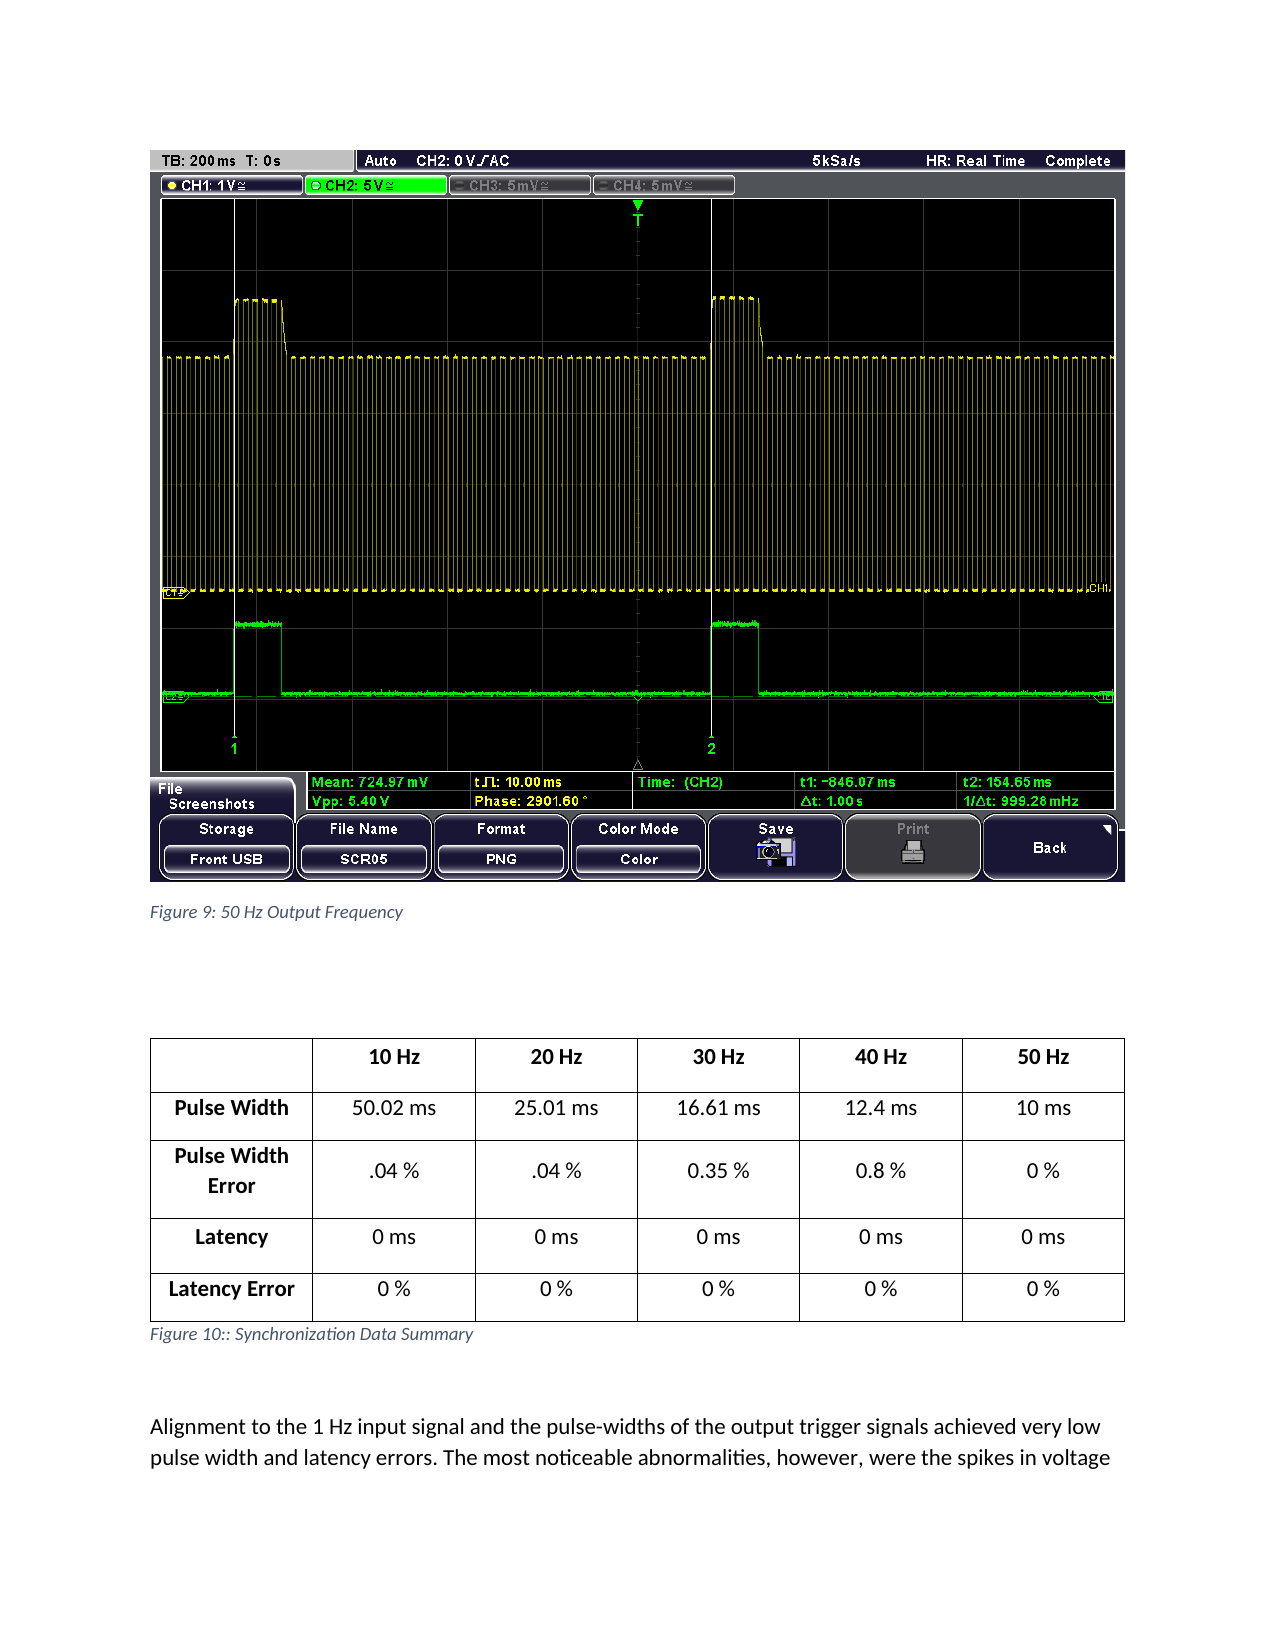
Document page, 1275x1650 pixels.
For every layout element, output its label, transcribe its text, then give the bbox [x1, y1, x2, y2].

text Figure 9: 50 Hz Output Frequency [150, 900, 1125, 923]
table_cell 0.8 % [800, 1141, 962, 1218]
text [150, 1412, 1125, 1471]
table_cell 0 ms [638, 1219, 799, 1273]
table_header 50 Hz [963, 1039, 1124, 1092]
table_cell 25.01 ms [476, 1093, 637, 1140]
table_header [151, 1039, 312, 1092]
table_cell 16.61 ms [638, 1093, 799, 1140]
table_header 40 Hz [800, 1039, 962, 1092]
picture [150, 150, 1125, 882]
table_cell .04 % [313, 1141, 475, 1218]
table_cell 0 % [800, 1274, 962, 1321]
table_header 20 Hz [476, 1039, 637, 1092]
table_cell 12.4 ms [800, 1093, 962, 1140]
table_cell 0 % [476, 1274, 637, 1321]
table_cell 0 % [638, 1274, 799, 1321]
table_cell 0 ms [476, 1219, 637, 1273]
table_cell Latency [151, 1219, 312, 1273]
table_cell 0 % [313, 1274, 475, 1321]
table_cell 0 % [963, 1274, 1124, 1321]
table_cell Latency Error [151, 1274, 312, 1321]
table_cell 10 ms [963, 1093, 1124, 1140]
table_cell .04 % [476, 1141, 637, 1218]
table_cell 0 % [963, 1141, 1124, 1218]
table_header 30 Hz [638, 1039, 799, 1092]
table_cell 0 ms [963, 1219, 1124, 1273]
text Figure 10:: Synchronization Data Summary [150, 1322, 1125, 1345]
table_cell Pulse Width Error [151, 1141, 312, 1218]
table_cell 0 ms [800, 1219, 962, 1273]
table_cell Pulse Width [151, 1093, 312, 1140]
table_cell 0.35 % [638, 1141, 799, 1218]
table_cell 50.02 ms [313, 1093, 475, 1140]
table_header 10 Hz [313, 1039, 475, 1092]
table_cell 0 ms [313, 1219, 475, 1273]
